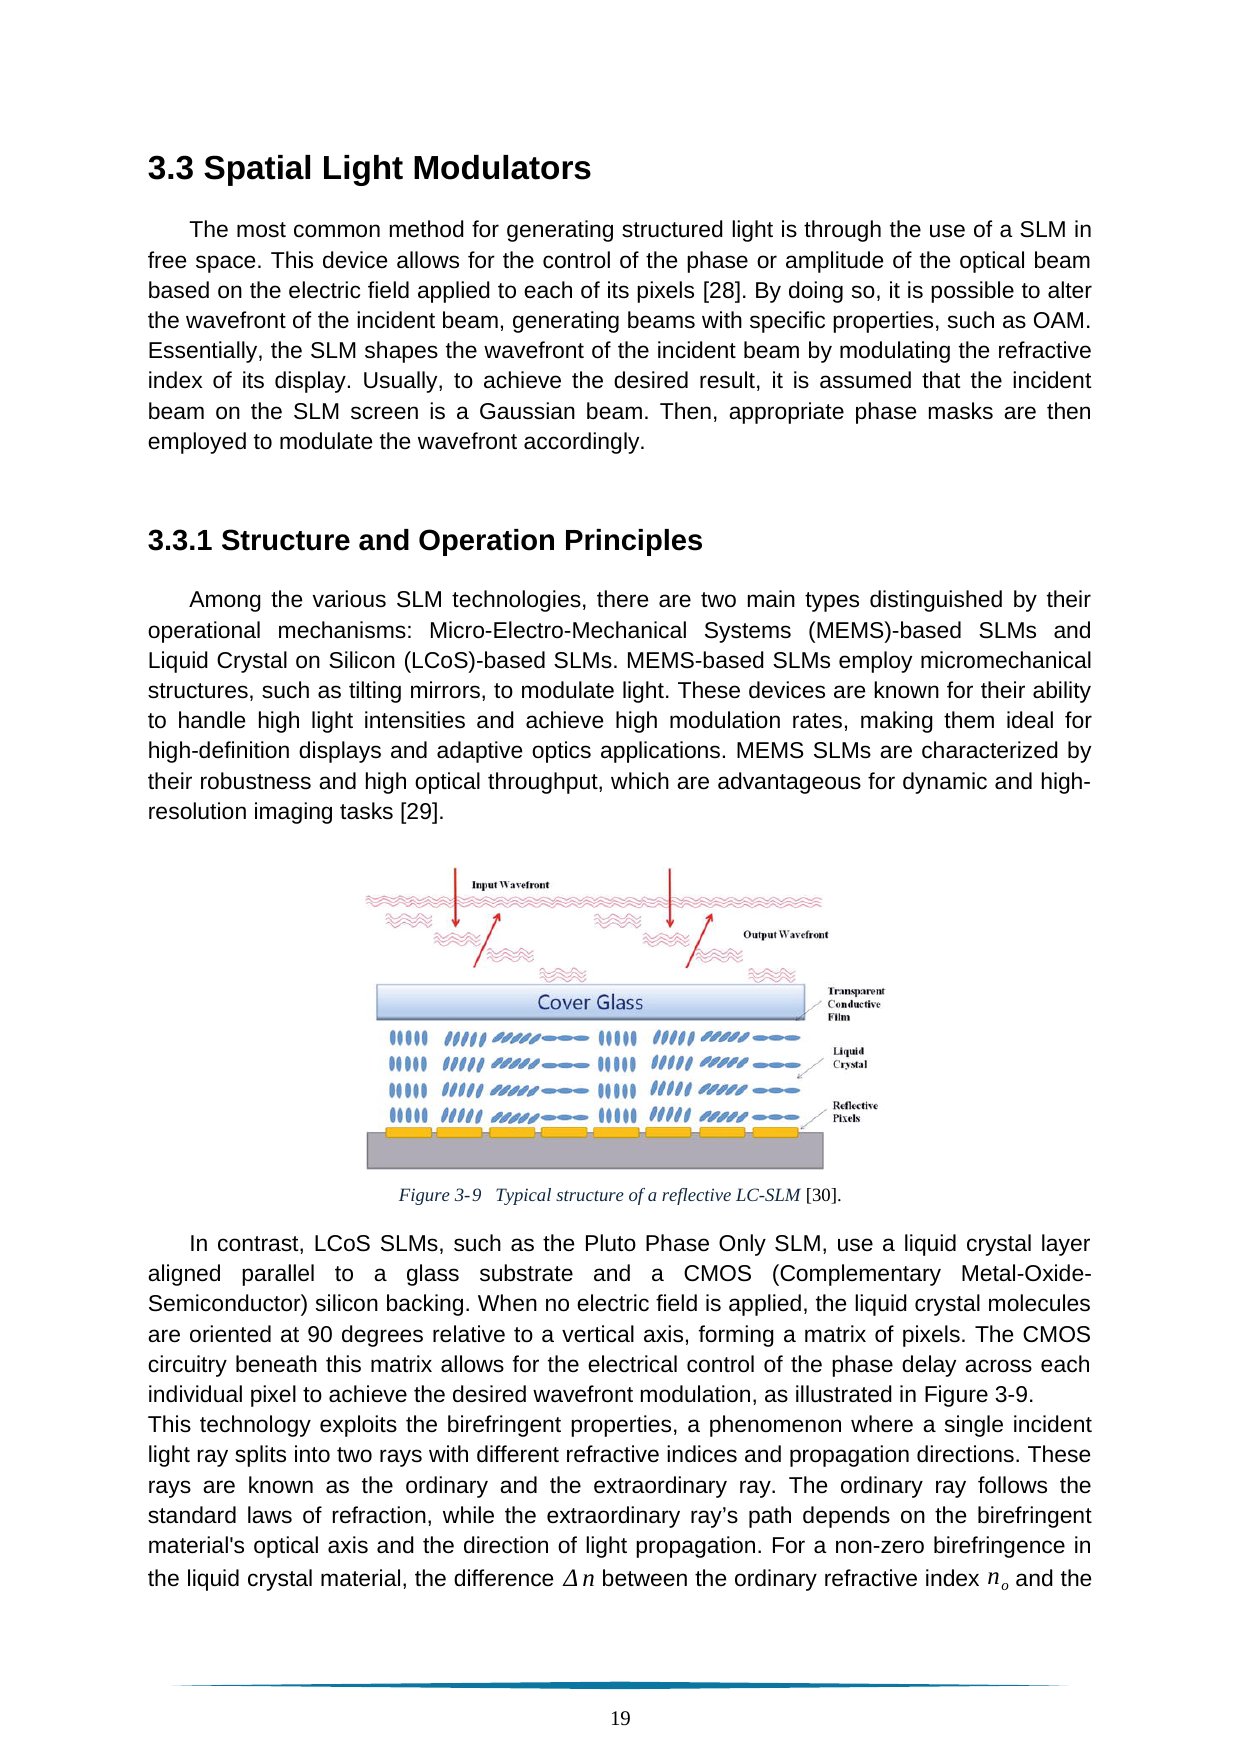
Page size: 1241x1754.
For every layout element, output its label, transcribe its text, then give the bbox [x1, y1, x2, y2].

text The most common method for generating structured light is through the use of a SLM in free space. This device allows for the control of the phase or amplitude of the optical beam based on the electric field applied to each of its pixels . By doing so, it is possible to alter the wavefront of the incident beam, generating beams with specific properties, such as OAM. Essentially, the SLM shapes the wavefront of the incident beam by modulating the refractive index of its display. Usually, to achieve the desired result, it is assumed that the incident beam on the SLM screen is a Gaussian beam. Then, appropriate phase masks are then employed to modulate the wavefront accordingly. [148, 216, 1092, 454]
picture [320, 858, 920, 1181]
text Among the various SLM technologies, there are two main types distinguished by their operational mechanisms: Micro-Electro-Mechanical Systems (MEMS)-based SLMs and Liquid Crystal on Silicon (LCoS)-based SLMs. MEMS-based SLMs employ micromechanical structures, such as tilting mirrors, to modulate light. These devices are known for their ability to handle high light intensities and achieve high modulation rates, making them ideal for high-definition displays and adaptive optics applications. MEMS SLMs are characterized by their robustness and high optical throughput, which are advantageous for dynamic and high-resolution imaging tasks . [148, 586, 1092, 824]
subtitle Structure and Operation Principles [148, 523, 1092, 556]
subtitle Spatial Light Modulators [148, 148, 1092, 186]
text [148, 1411, 1092, 1594]
text Figure 3-6 Typical structure of a reflective LC-SLM . [148, 1184, 1092, 1206]
